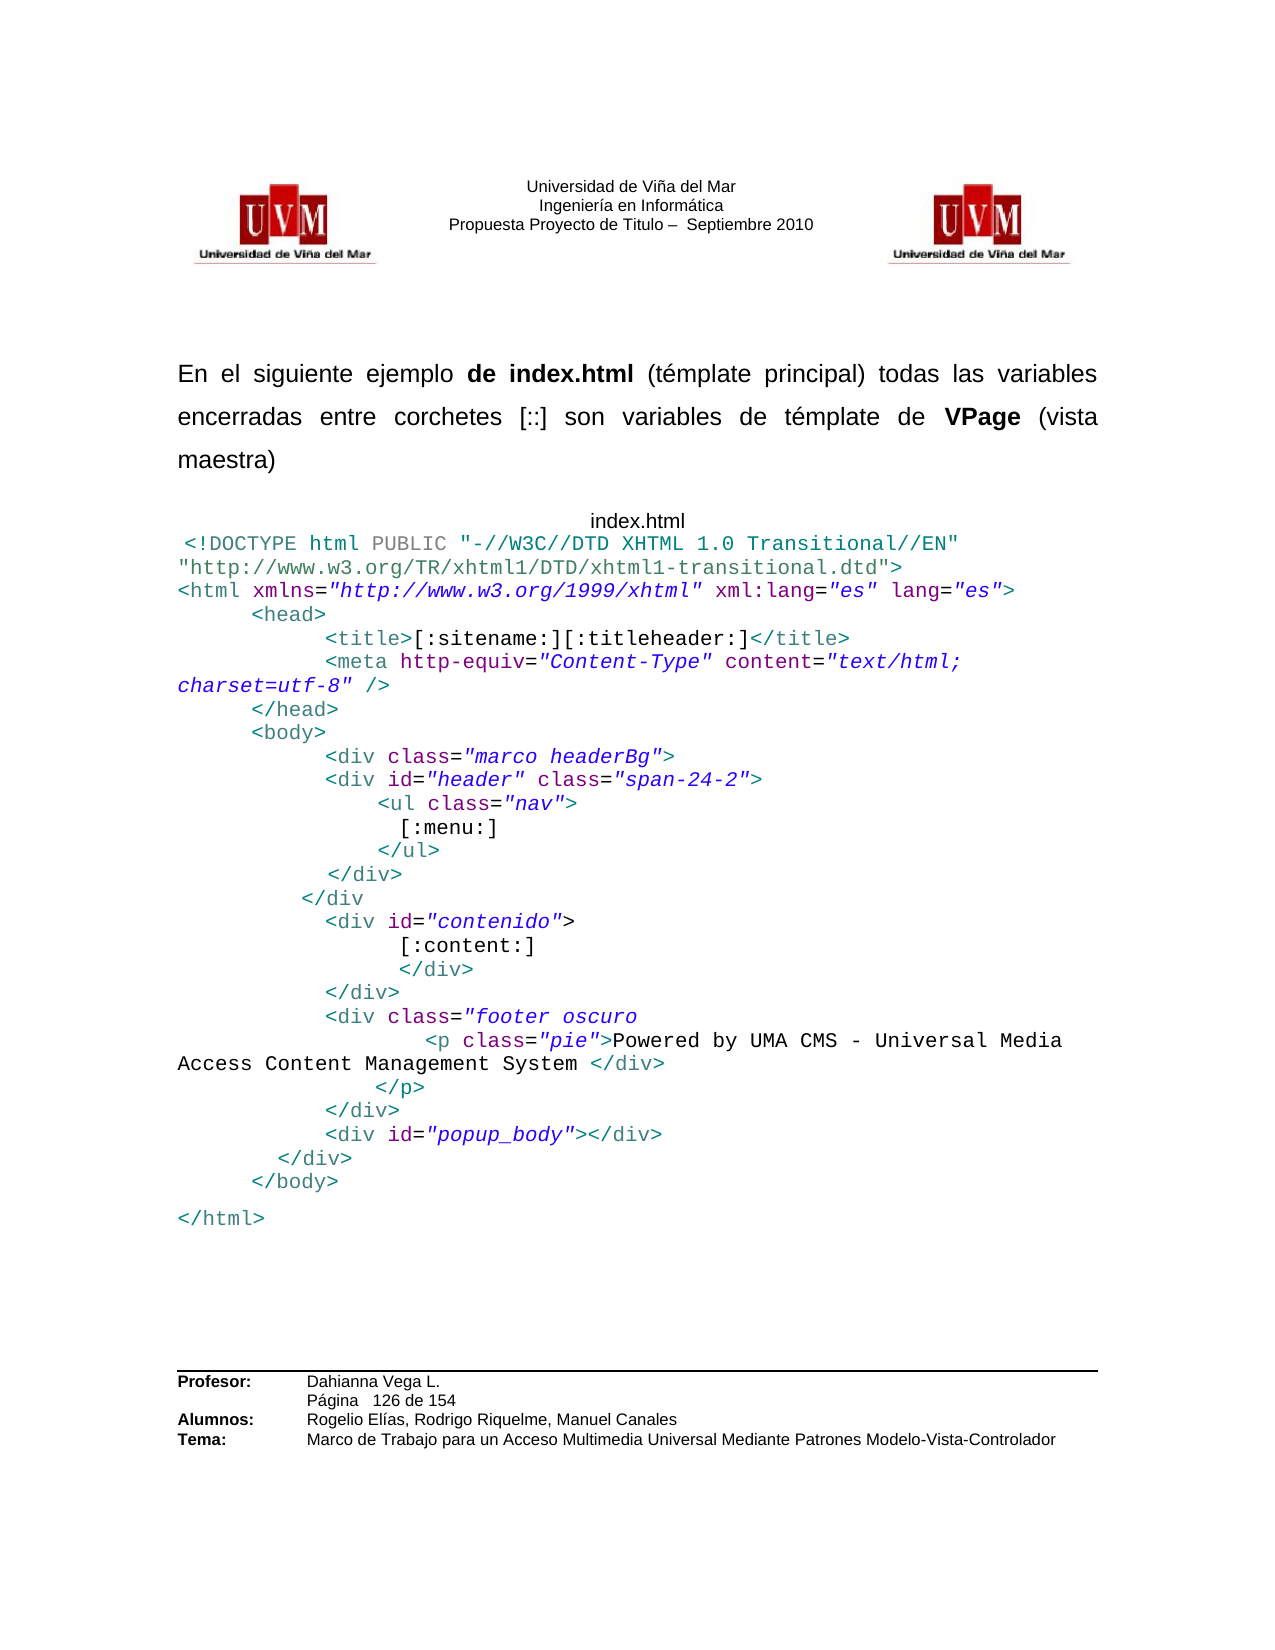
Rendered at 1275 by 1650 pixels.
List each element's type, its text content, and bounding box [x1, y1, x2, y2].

text <div class="footer oscuro [177, 1006, 1098, 1029]
text <div class="marco headerBg"> [177, 746, 1098, 769]
text </div> [177, 982, 1098, 1006]
text <head> [177, 604, 1098, 628]
text [:menu:] [177, 817, 1098, 840]
text En el siguiente ejemplo de index.html (témplate principal) todas las variables encerradas entre corchetes [::] son variables de témplate de VPage (vista maestra) [177, 359, 1098, 474]
text <div id="popup_body"></div> [177, 1124, 1098, 1148]
picture [871, 176, 1084, 267]
text </html> [177, 1208, 1098, 1231]
text </div> [177, 864, 1098, 888]
picture [177, 176, 390, 267]
text </div> [177, 959, 1098, 982]
text </body> [177, 1171, 1098, 1195]
text </div> [177, 1101, 1098, 1124]
text </div> [177, 1148, 1098, 1171]
text <div id="header" class="span-24-2"> [177, 769, 1098, 793]
text </p> [177, 1077, 1098, 1101]
text </ul> [177, 840, 1098, 864]
text <meta http-equiv="Content-Type" content="text/html; charset=utf-8" /> [177, 651, 1098, 698]
text <div id="contenido"> [177, 911, 1098, 935]
text </head> [177, 698, 1098, 722]
text <title>[:sitename:][:titleheader:]</title> [177, 628, 1098, 651]
text </div [177, 888, 1098, 911]
text <ul class="nav"> [177, 793, 1098, 817]
text <p class="pie">Powered by UMA CMS - Universal Media Access Content Management System </div> [177, 1029, 1098, 1077]
text <html xmlns="http://www.w3.org/1999/xhtml" xml:lang="es" lang="es"> [177, 580, 1098, 604]
text <!DOCTYPE html PUBLIC "-//W3C//DTD XHTML 1.0 Transitional//EN" "http://www.w3.org/TR/xhtml1/DTD/xhtml1-transitional.dtd"> [177, 533, 1098, 580]
text [:content:] [177, 935, 1098, 959]
text <body> [177, 722, 1098, 746]
subtitle index.html [177, 509, 1098, 533]
